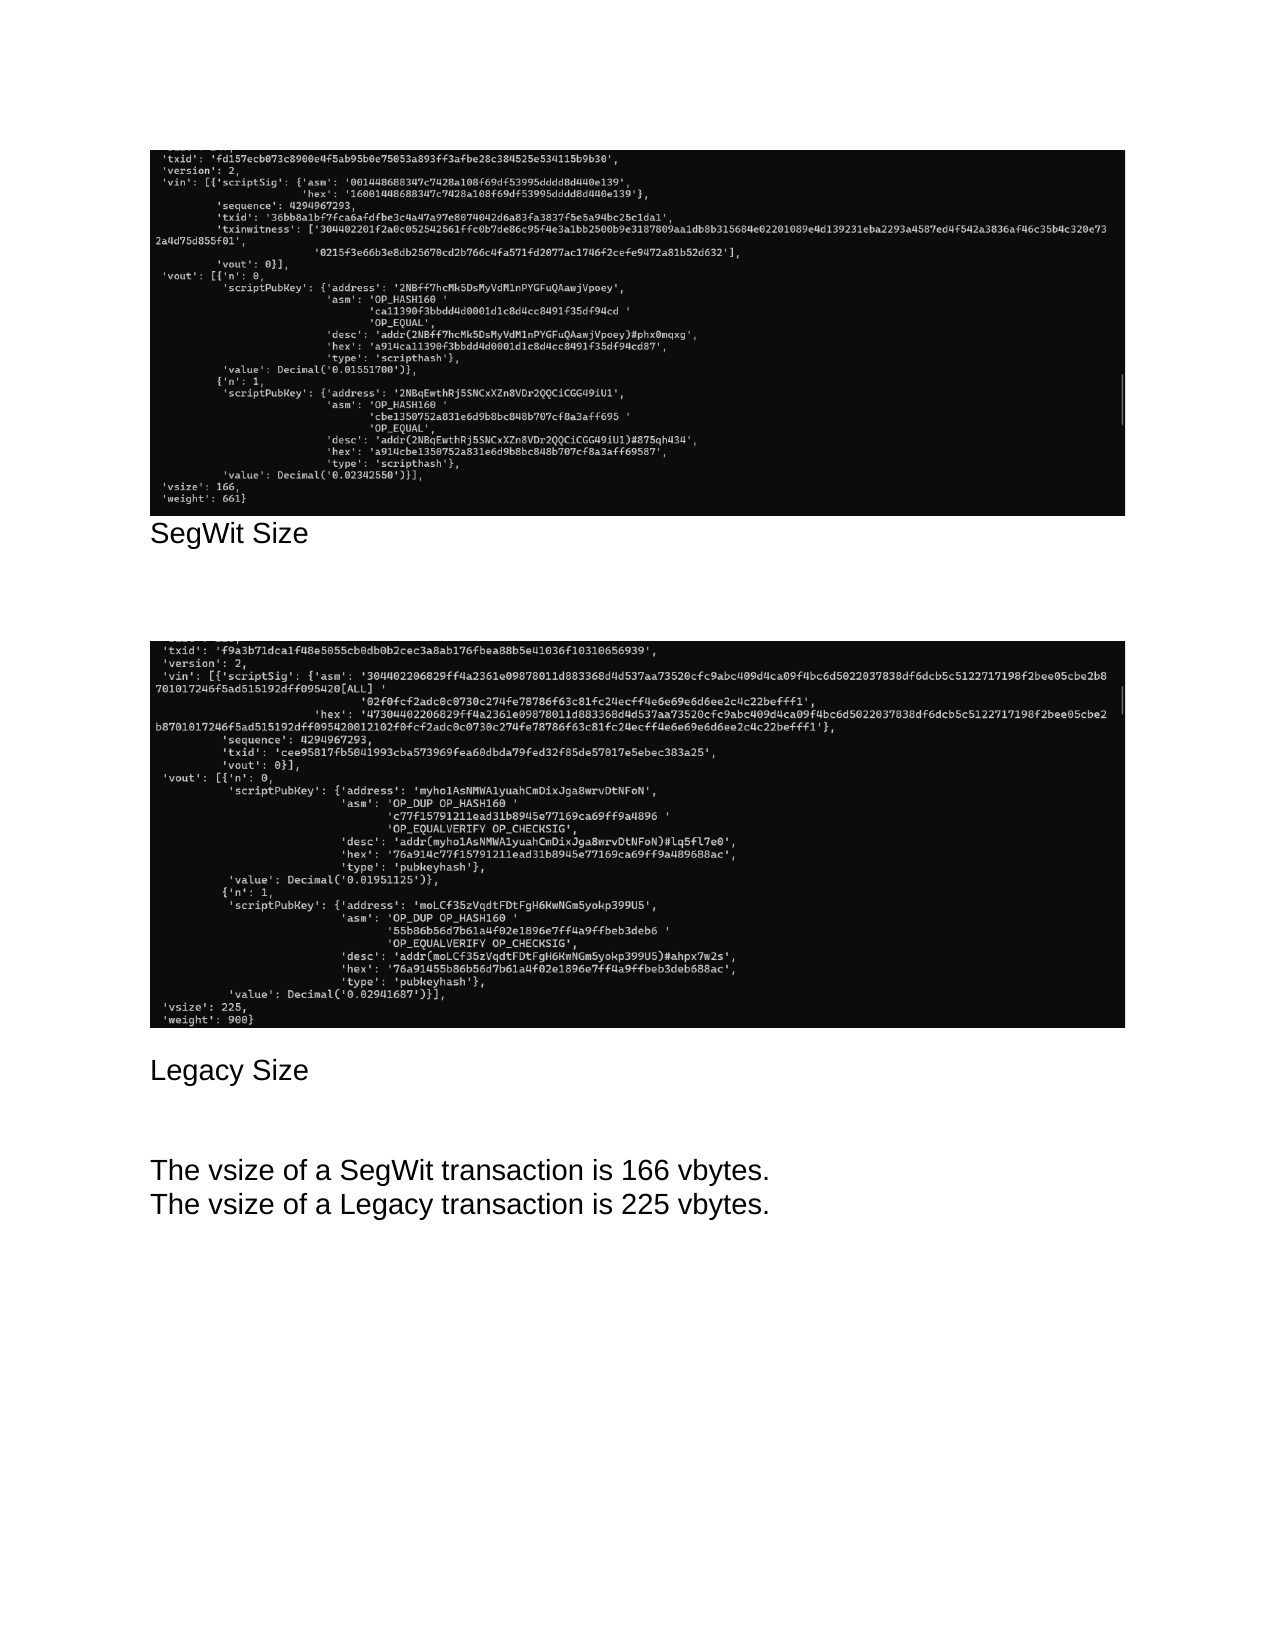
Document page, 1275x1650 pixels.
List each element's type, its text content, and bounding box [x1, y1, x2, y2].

text Legacy Size [150, 1053, 1125, 1086]
text SegWit Size [150, 516, 1125, 549]
picture [150, 641, 1125, 1028]
text The vsize of a SegWit transaction is 166 vbytes. [150, 1153, 1125, 1187]
text The vsize of a Legacy transaction is 225 vbytes. [150, 1187, 1125, 1220]
picture [150, 150, 1125, 516]
